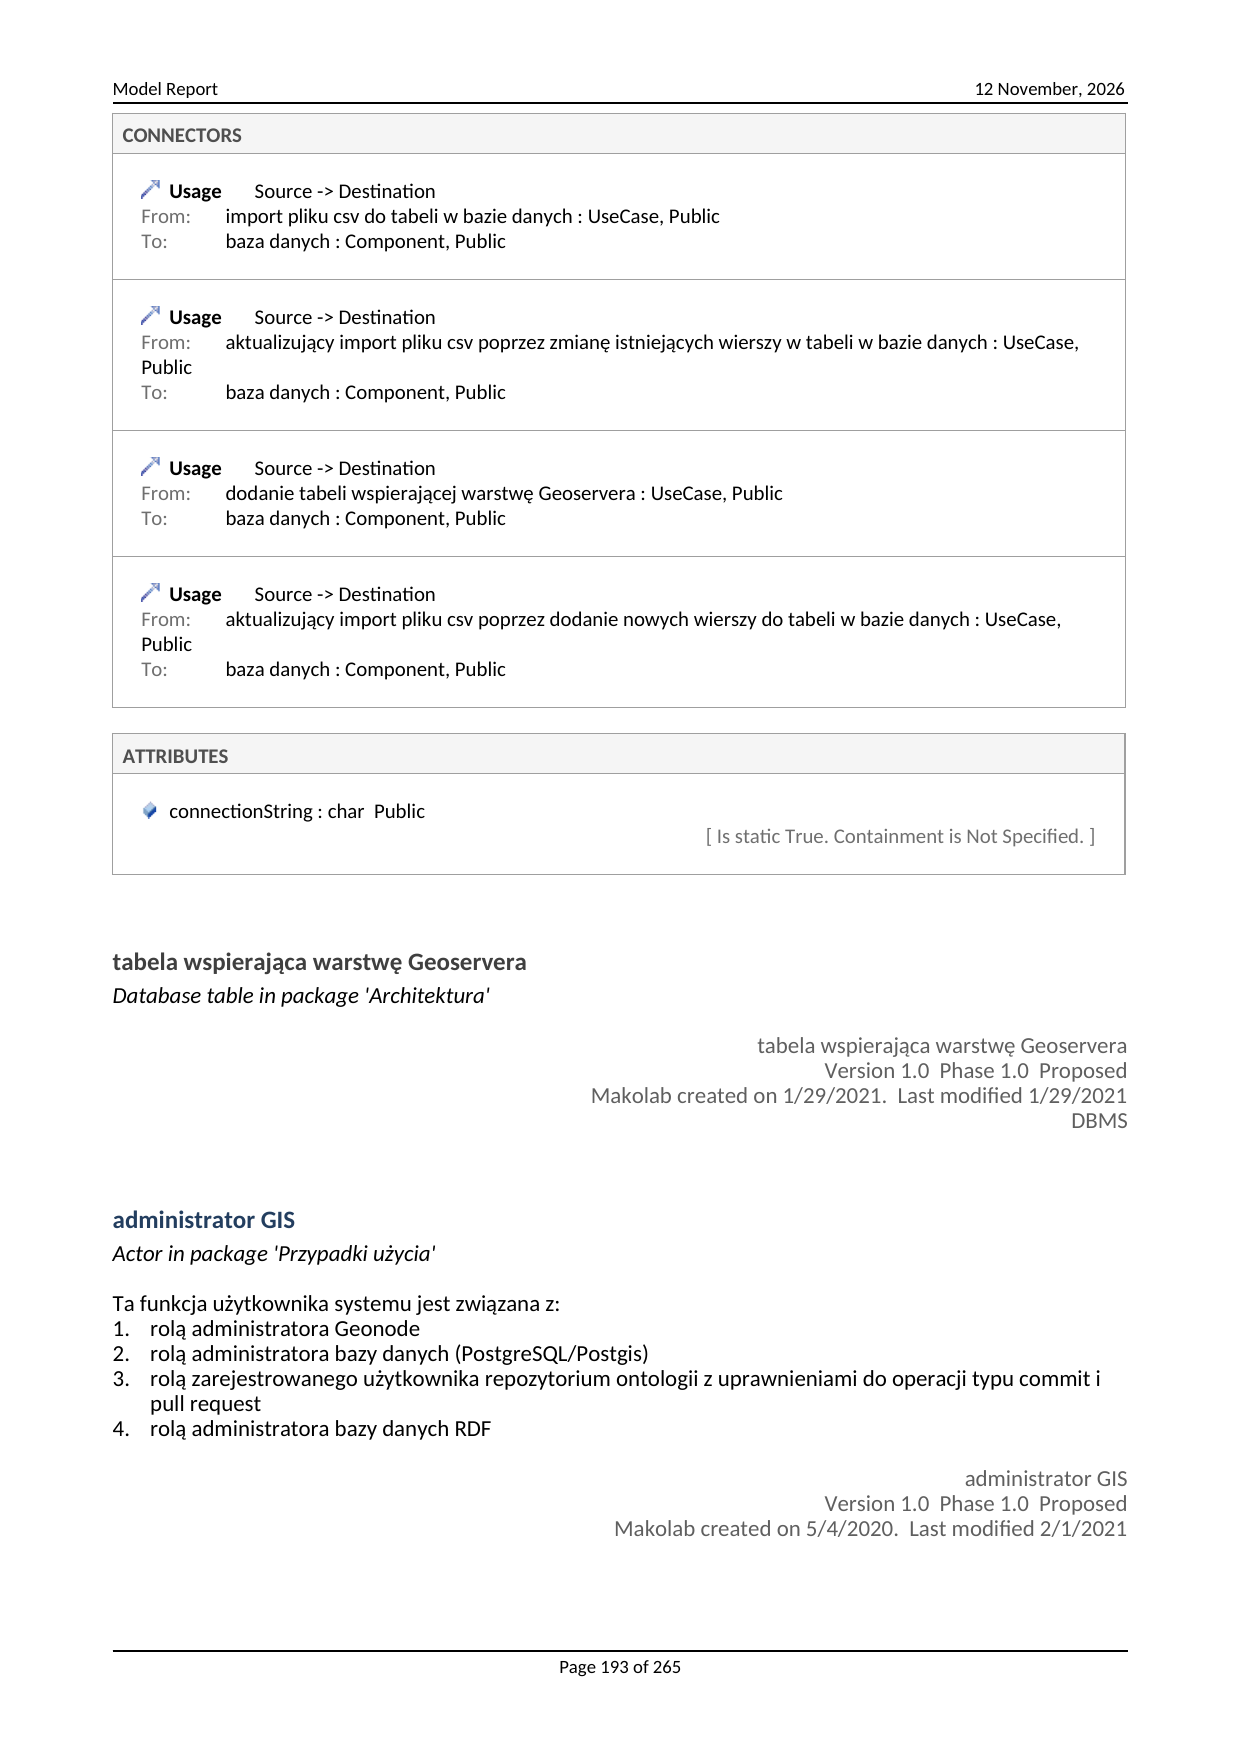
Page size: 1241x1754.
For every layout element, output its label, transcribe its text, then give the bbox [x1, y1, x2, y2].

text Actor in package 'Przypadki użycia' [112, 1242, 1128, 1267]
picture [141, 306, 160, 325]
picture [141, 180, 160, 199]
text administrator GIS [112, 1467, 1128, 1492]
picture [141, 457, 160, 476]
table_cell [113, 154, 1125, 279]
picture [141, 800, 160, 819]
text tabela wspierająca warstwę Geoservera [112, 1033, 1128, 1058]
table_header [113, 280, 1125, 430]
text Ta funkcja użytkownika systemu jest związana z: [112, 1292, 1128, 1317]
list rolą administratora bazy danych (PostgreSQL/Postgis) [112, 1342, 1128, 1367]
text Database table in package 'Architektura' [112, 983, 1128, 1008]
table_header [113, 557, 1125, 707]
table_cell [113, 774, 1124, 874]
text Version 1.0 Phase 1.0 Proposed [112, 1058, 1128, 1083]
text Version 1.0 Phase 1.0 Proposed [112, 1492, 1128, 1517]
picture [141, 583, 160, 602]
text Makolab created on 1/29/2021. Last modified 1/29/2021 [112, 1083, 1128, 1108]
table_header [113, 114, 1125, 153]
list rolą zarejestrowanego użytkownika repozytorium ontologii z uprawnieniami do operacji typu commit i pull request [112, 1367, 1128, 1417]
list rolą administratora bazy danych RDF [112, 1417, 1128, 1442]
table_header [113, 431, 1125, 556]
list rolą administratora Geonode [112, 1317, 1128, 1342]
subtitle tabela wspierająca warstwę Geoservera [112, 950, 1128, 975]
subtitle administrator GIS [112, 1208, 1128, 1233]
text DBMS [112, 1108, 1128, 1133]
text Makolab created on 5/4/2020. Last modified 2/1/2021 [112, 1517, 1128, 1542]
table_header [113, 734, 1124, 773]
